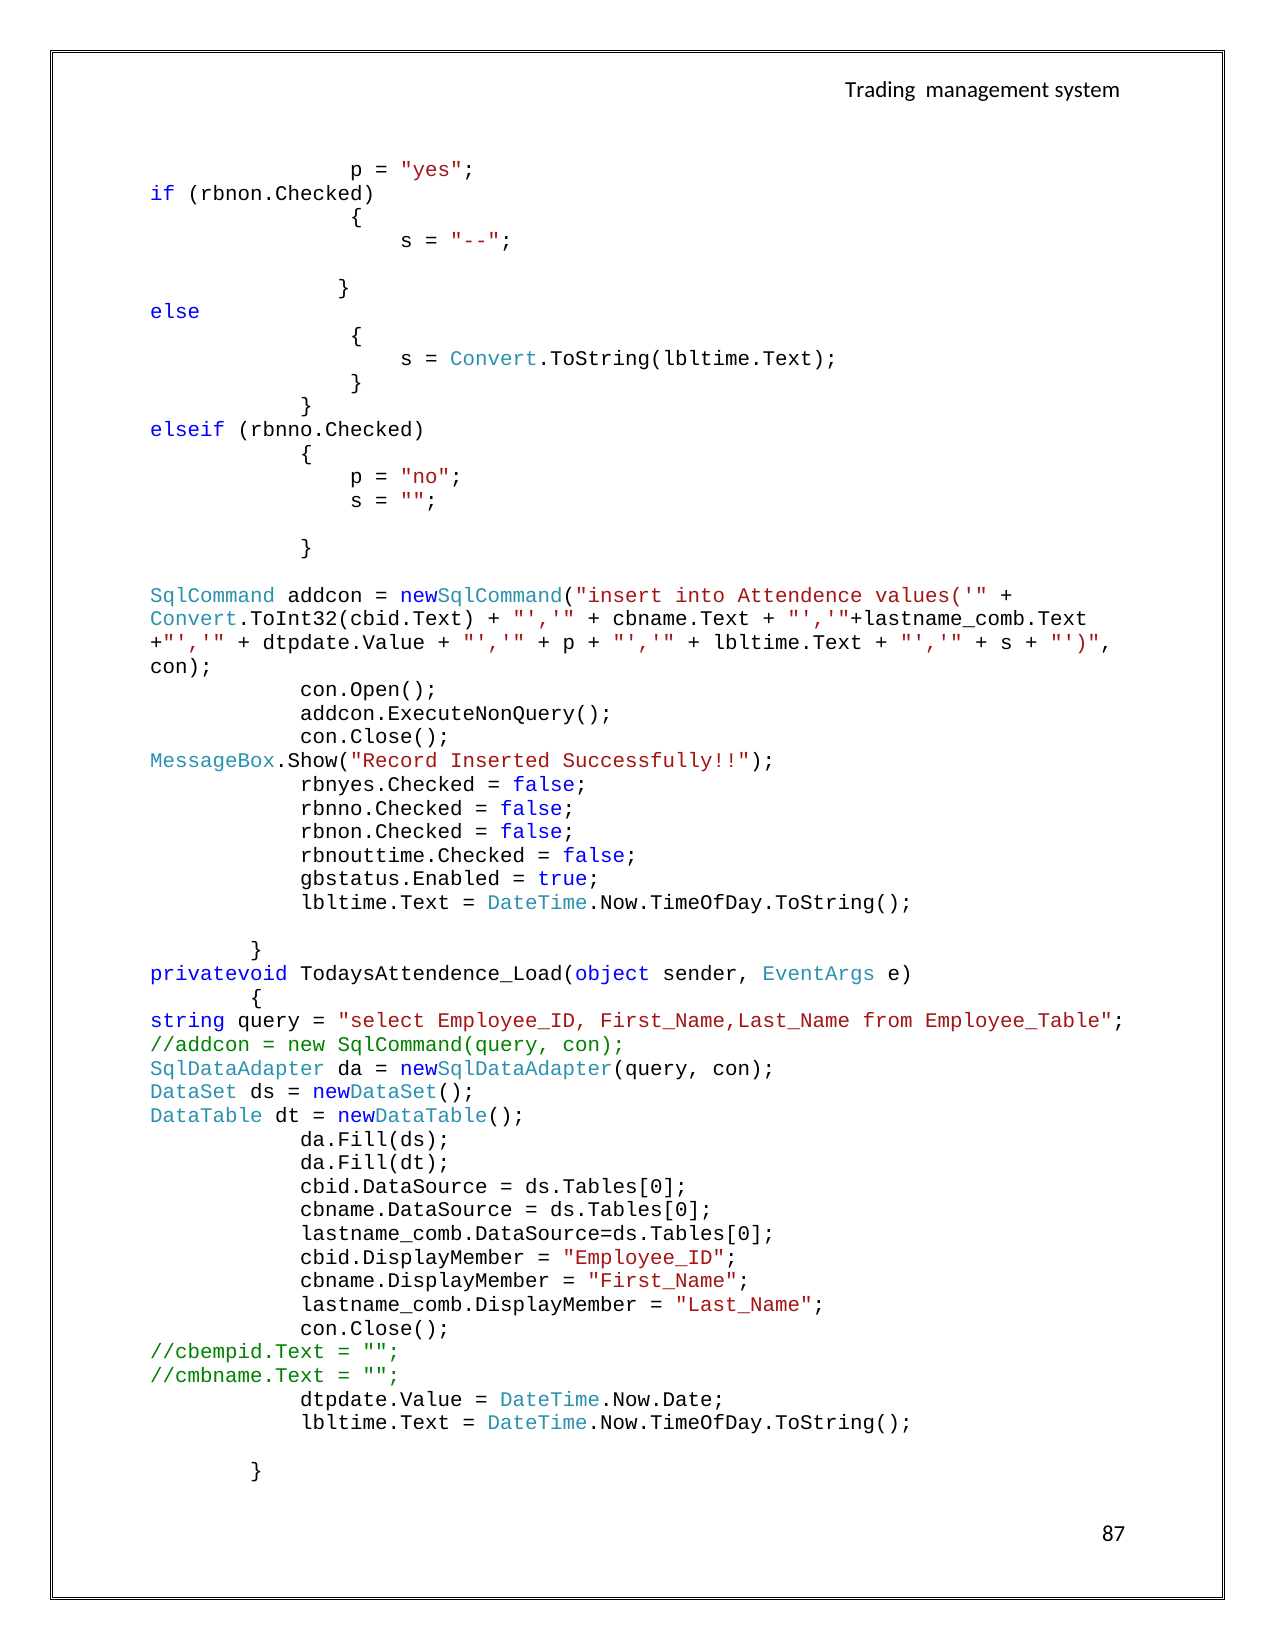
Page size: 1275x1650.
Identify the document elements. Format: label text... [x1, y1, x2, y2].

text rbnyes.Checked = false; [150, 774, 1125, 797]
text } [150, 277, 1125, 301]
text gbstatus.Enabled = true; [150, 868, 1125, 892]
text } [150, 372, 1125, 396]
text cbname.DataSource = ds.Tables[0]; [150, 1199, 1125, 1223]
text da.Fill(ds); [150, 1128, 1125, 1152]
text cbname.DisplayMember = "First_Name"; [150, 1270, 1125, 1294]
text //cbempid.Text = ""; [150, 1341, 1125, 1365]
text lbltime.Text = DateTime.Now.TimeOfDay.ToString(); [150, 892, 1125, 916]
text MessageBox.Show("Record Inserted Successfully!!"); [150, 750, 1125, 774]
text privatevoid TodaysAttendence_Load(object sender, EventArgs e) [150, 963, 1125, 987]
text else [150, 301, 1125, 324]
text rbnon.Checked = false; [150, 821, 1125, 845]
text rbnouttime.Checked = false; [150, 845, 1125, 868]
text } [150, 537, 1125, 561]
text } [150, 939, 1125, 963]
text { [150, 324, 1125, 348]
text s = ""; [150, 490, 1125, 514]
text { [150, 206, 1125, 230]
text { [150, 443, 1125, 466]
text s = "--"; [150, 230, 1125, 254]
text } [150, 1459, 1125, 1483]
text con.Close(); [150, 727, 1125, 750]
text //cmbname.Text = ""; [150, 1365, 1125, 1389]
text cbid.DataSource = ds.Tables[0]; [150, 1176, 1125, 1199]
text p = "yes"; [150, 159, 1125, 183]
text string query = "select Employee_ID, First_Name,Last_Name from Employee_Table"; [150, 1010, 1125, 1034]
text da.Fill(dt); [150, 1152, 1125, 1176]
text if (rbnon.Checked) [150, 183, 1125, 206]
text addcon.ExecuteNonQuery(); [150, 703, 1125, 727]
text elseif (rbnno.Checked) [150, 419, 1125, 443]
text SqlCommand addcon = newSqlCommand("insert into Attendence values('" + Convert.ToInt32(cbid.Text) + "','" + cbname.Text + "','"+lastname_comb.Text +"','" + dtpdate.Value + "','" + p + "','" + lbltime.Text + "','" + s + "')", con); [150, 585, 1125, 679]
text dtpdate.Value = DateTime.Now.Date; [150, 1389, 1125, 1412]
text DataSet ds = newDataSet(); [150, 1081, 1125, 1105]
text cbid.DisplayMember = "Employee_ID"; [150, 1247, 1125, 1270]
text s = Convert.ToString(lbltime.Text); [150, 348, 1125, 372]
text lastname_comb.DataSource=ds.Tables[0]; [150, 1223, 1125, 1247]
text SqlDataAdapter da = newSqlDataAdapter(query, con); [150, 1058, 1125, 1081]
text con.Open(); [150, 679, 1125, 703]
text rbnno.Checked = false; [150, 797, 1125, 821]
text con.Close(); [150, 1318, 1125, 1341]
text lbltime.Text = DateTime.Now.TimeOfDay.ToString(); [150, 1412, 1125, 1436]
text lastname_comb.DisplayMember = "Last_Name"; [150, 1294, 1125, 1318]
text } [150, 396, 1125, 419]
text DataTable dt = newDataTable(); [150, 1105, 1125, 1128]
text p = "no"; [150, 466, 1125, 490]
text { [150, 987, 1125, 1010]
text //addcon = new SqlCommand(query, con); [150, 1034, 1125, 1058]
